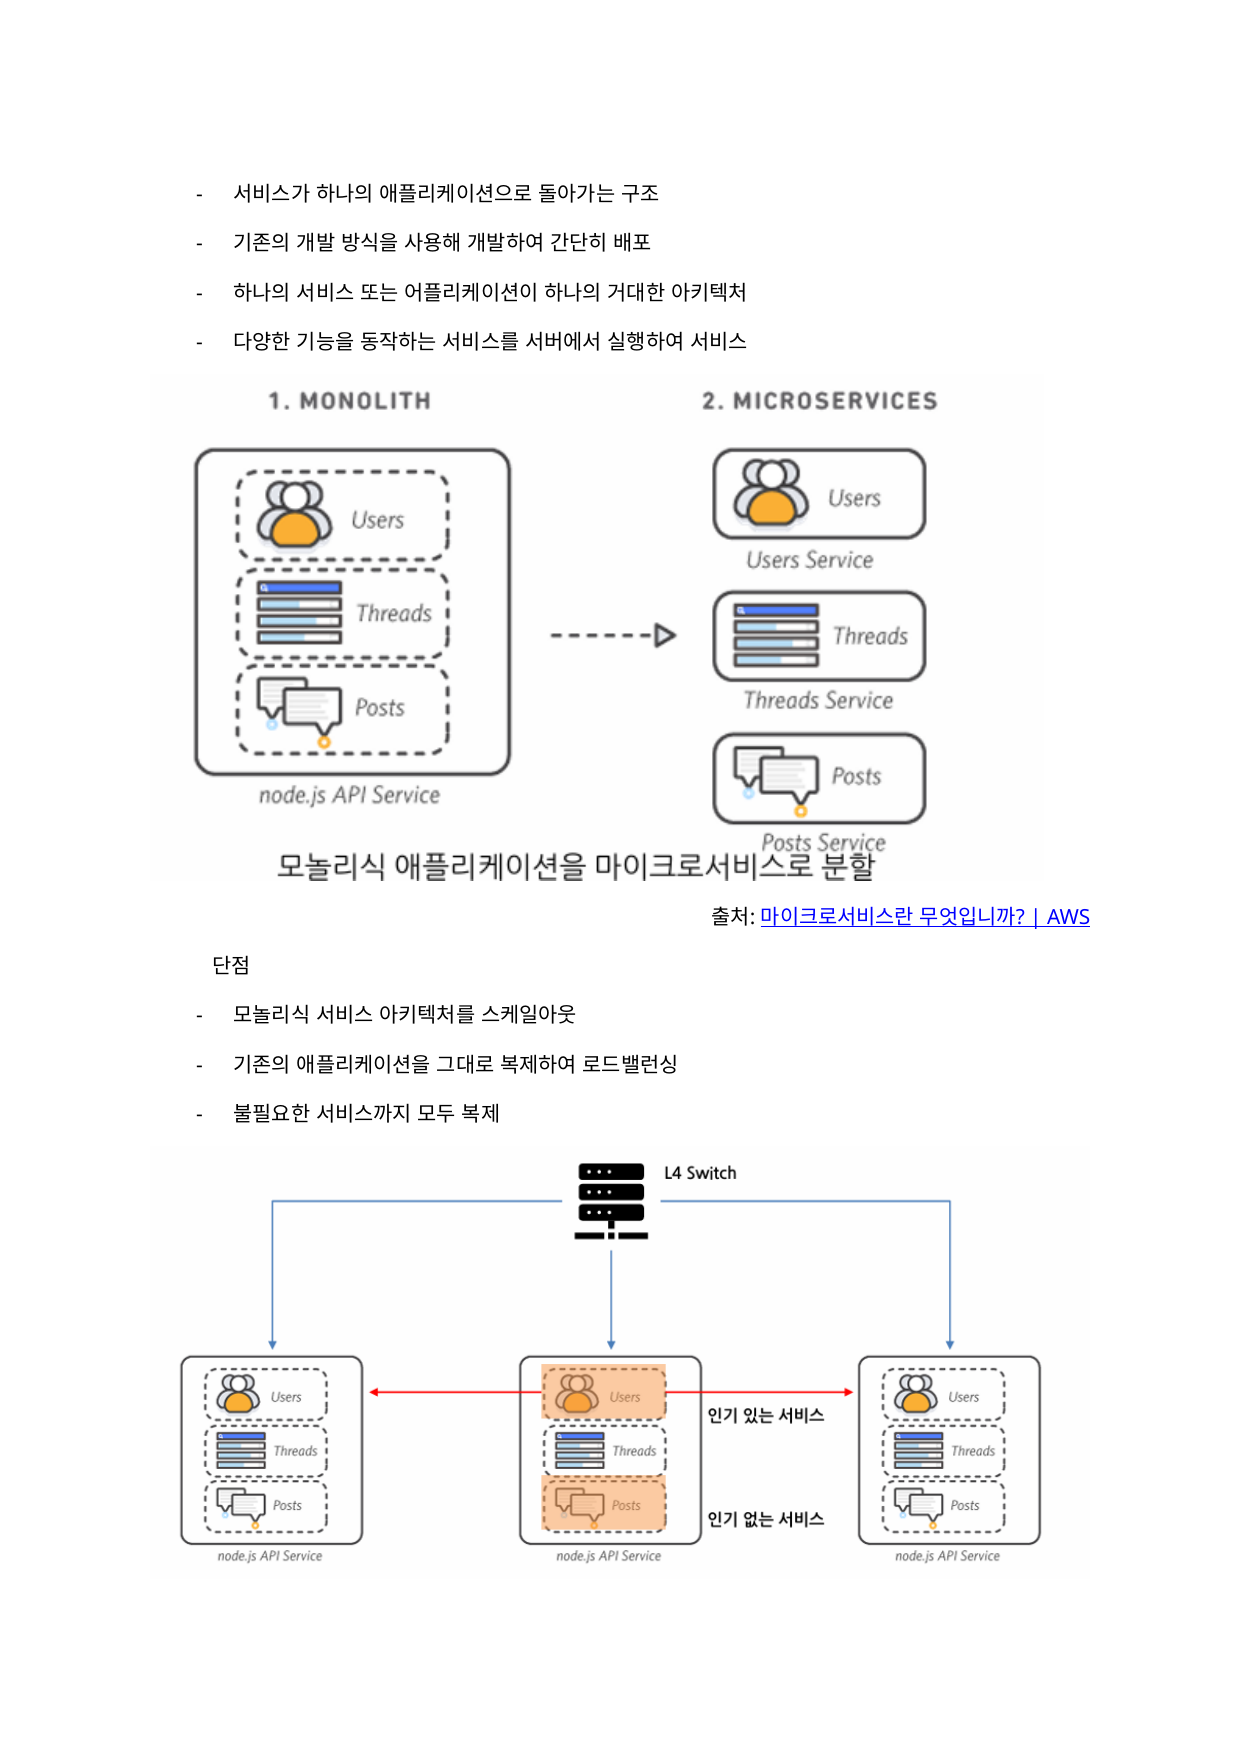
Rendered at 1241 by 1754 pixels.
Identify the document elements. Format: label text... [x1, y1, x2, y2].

subtitle 단점 [212, 949, 1090, 979]
list 불필요한 서비스까지 모두 복제 [196, 1097, 1090, 1128]
list 모놀리식 서비스 아키텍처를 스케일아웃 [196, 998, 1090, 1029]
list 하나의 서비스 또는 어플리케이션이 하나의 거대한 아키텍처 [196, 276, 1090, 306]
list 기존의 애플리케이션을 그대로 복제하여 로드밸런싱 [196, 1048, 1090, 1078]
picture [150, 1146, 1091, 1579]
text 출처: 마이크로서비스란 무엇입니까? | AWS [150, 900, 1090, 930]
list 기존의 개발 방식을 사용해 개발하여 간단히 배포 [196, 227, 1090, 257]
list 서비스가 하나의 애플리케이션으로 돌아가는 구조 [196, 177, 1090, 207]
list 다양한 기능을 동작하는 서비스를 서버에서 실행하여 서비스 [196, 325, 1090, 356]
picture [150, 374, 1044, 881]
